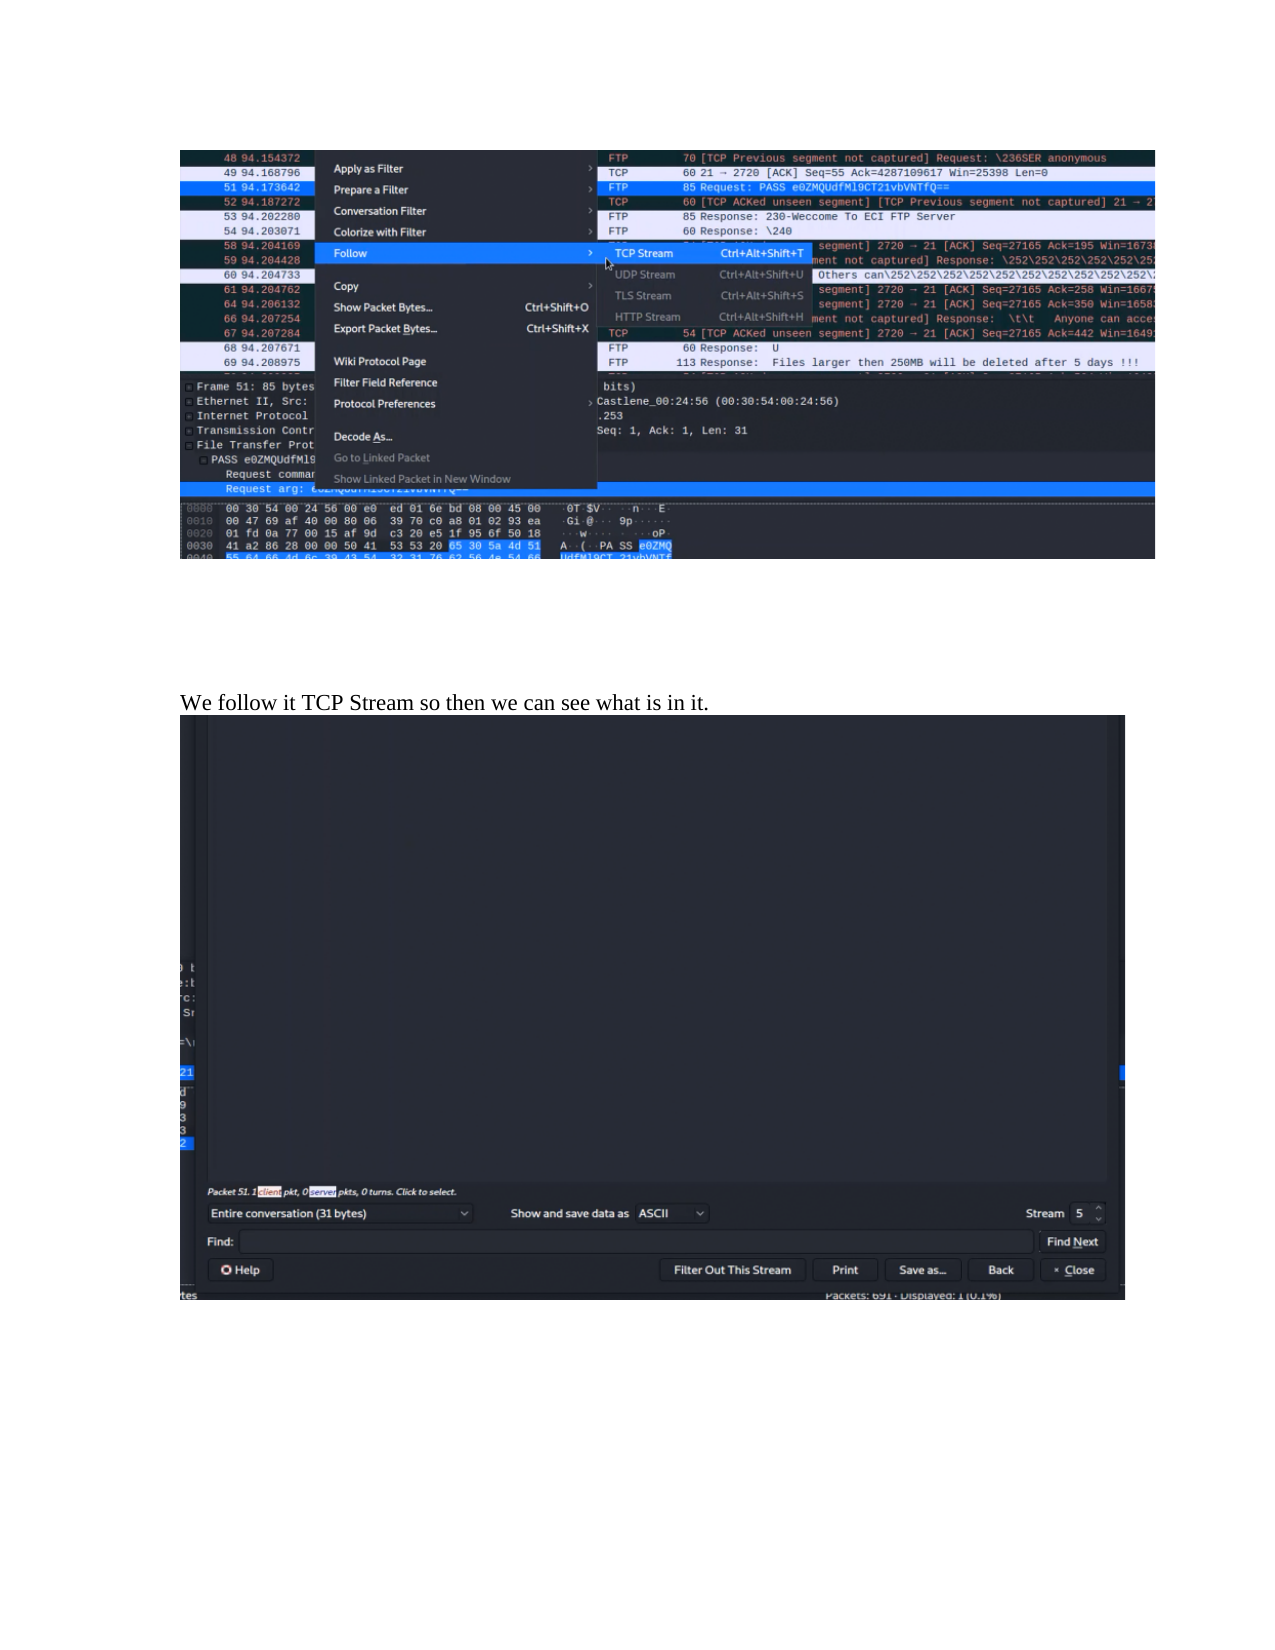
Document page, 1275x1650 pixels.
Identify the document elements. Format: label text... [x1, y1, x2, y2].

picture [180, 150, 1155, 559]
picture [180, 715, 1126, 1300]
text We follow it TCP Stream so then we can see what is in it. [150, 690, 1125, 715]
